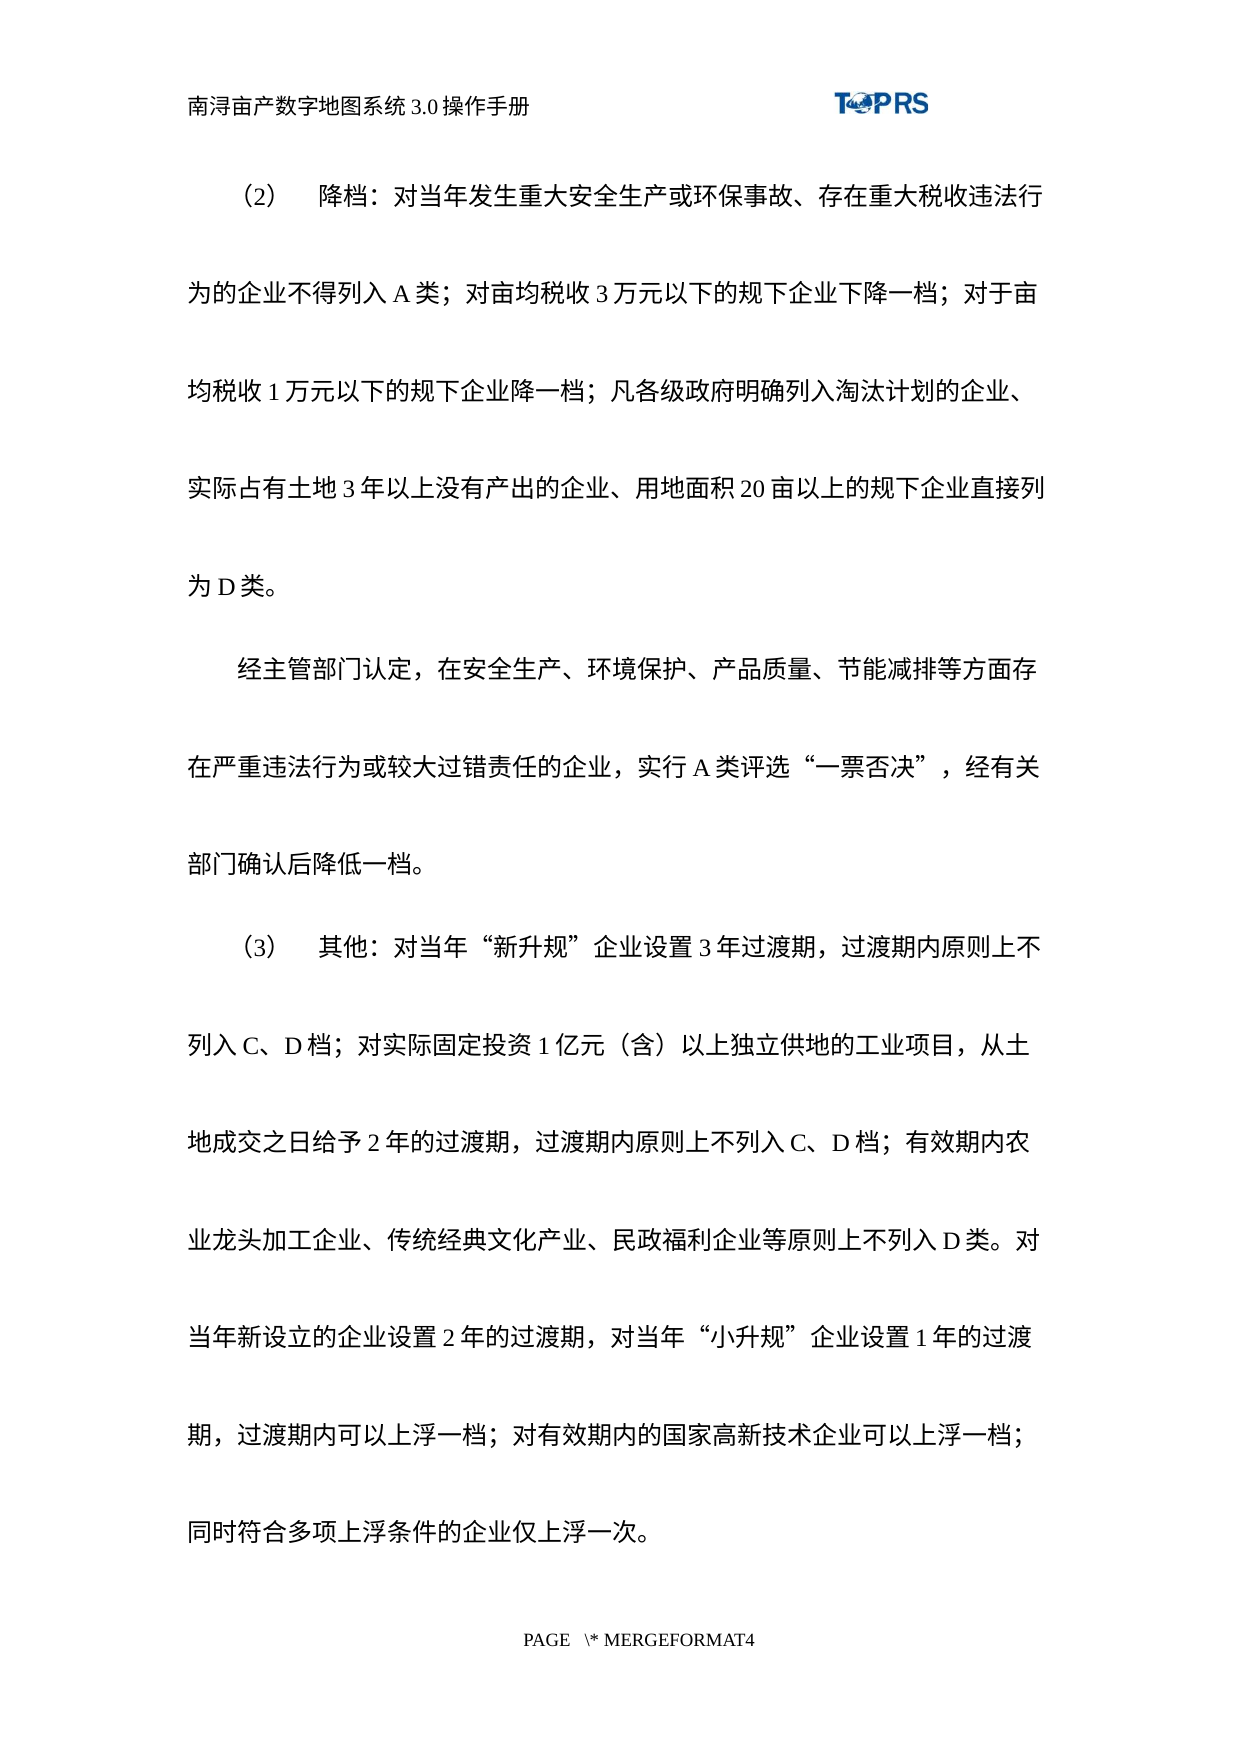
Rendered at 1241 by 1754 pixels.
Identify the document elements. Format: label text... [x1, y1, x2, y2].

picture [833, 91, 929, 114]
list 其他：对当年“新升规”企业设置3年过渡期，过渡期内原则上不列入C、D档；对实际固定投资1亿元（含）以上独立供地的工业项目，从土地成交之日给予2年的过渡期，过渡期内原则上不列入C、D档；有效期内农业龙头加工企业、传统经典文化产业、民政福利企业等原则上不列入D类。对当年新设立的企业设置2年的过渡期，对当年“小升规”企业设置1年的过渡期，过渡期内可以上浮一档；对有效期内的国家高新技术企业可以上浮一档；同时符合多项上浮条件的企业仅上浮一次。 [187, 913, 1053, 1563]
text 经主管部门认定，在安全生产、环境保护、产品质量、节能减排等方面存在严重违法行为或较大过错责任的企业，实行A类评选“一票否决”，经有关部门确认后降低一档。 [187, 635, 1053, 895]
list 降档：对当年发生重大安全生产或环保事故、存在重大税收违法行为的企业不得列入A类；对亩均税收3万元以下的规下企业下降一档；对于亩均税收1万元以下的规下企业降一档；凡各级政府明确列入淘汰计划的企业、实际占有土地3年以上没有产出的企业、用地面积20亩以上的规下企业直接列为D类。 [187, 162, 1053, 617]
